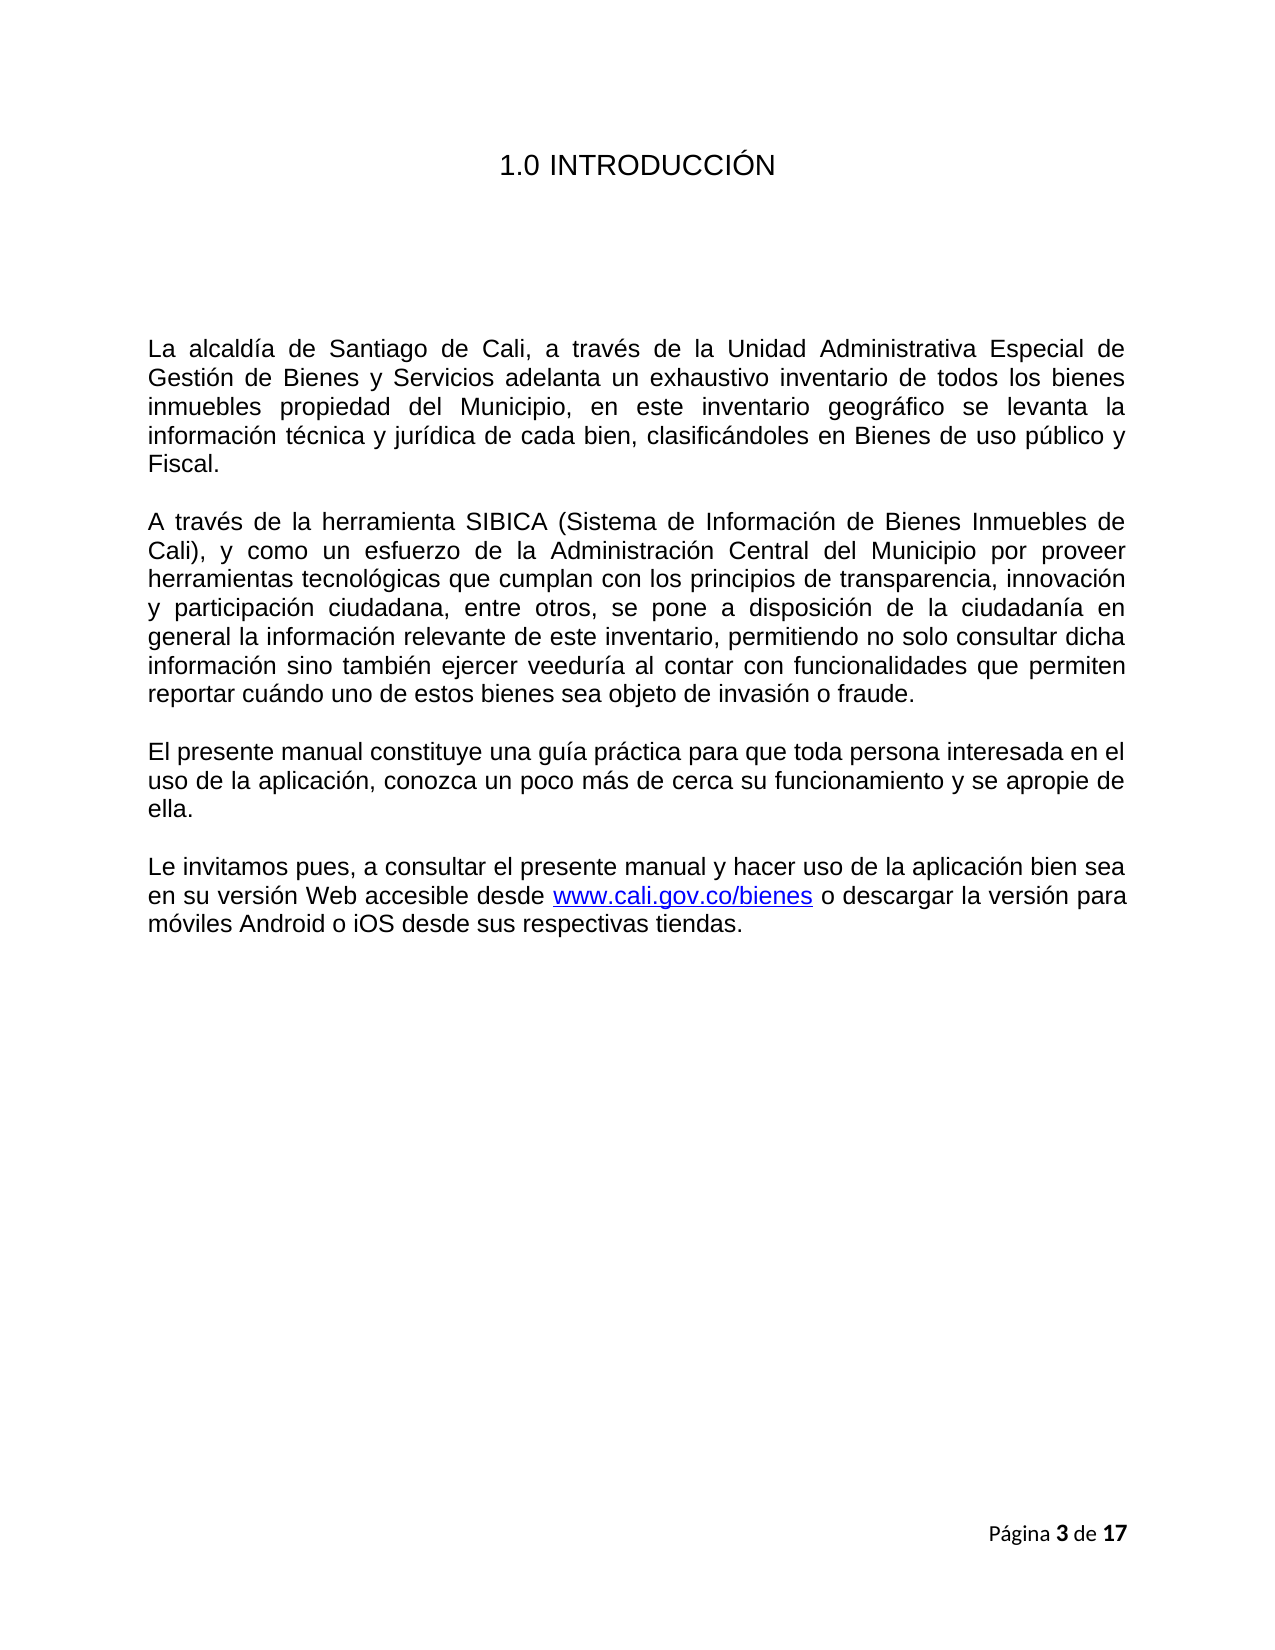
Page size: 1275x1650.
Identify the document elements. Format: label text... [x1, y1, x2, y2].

text El presente manual constituye una guía práctica para que toda persona interesada en el uso de la aplicación, conozca un poco más de cerca su funcionamiento y se apropie de ella. [148, 737, 1127, 823]
subtitle INTRODUCCIÓN [148, 148, 1127, 181]
text Le invitamos pues, a consultar el presente manual y hacer uso de la aplicación bien sea en su versión Web accesible desde www.cali.gov.co/bienes o descargar la versión para móviles Android o iOS desde sus respectivas tiendas. [148, 852, 1127, 938]
text A través de la herramienta SIBICA (Sistema de Información de Bienes Inmuebles de Cali), y como un esfuerzo de la Administración Central del Municipio por proveer herramientas tecnológicas que cumplan con los principios de transparencia, innovación y participación ciudadana, entre otros, se pone a disposición de la ciudadanía en general la información relevante de este inventario, permitiendo no solo consultar dicha información sino también ejercer veeduría al contar con funcionalidades que permiten reportar cuándo uno de estos bienes sea objeto de invasión o fraude. [148, 507, 1127, 708]
text La alcaldía de Santiago de Cali, a través de la Unidad Administrativa Especial de Gestión de Bienes y Servicios adelanta un exhaustivo inventario de todos los bienes inmuebles propiedad del Municipio, en este inventario geográfico se levanta la información técnica y jurídica de cada bien, clasificándoles en Bienes de uso público y Fiscal. [148, 334, 1127, 478]
